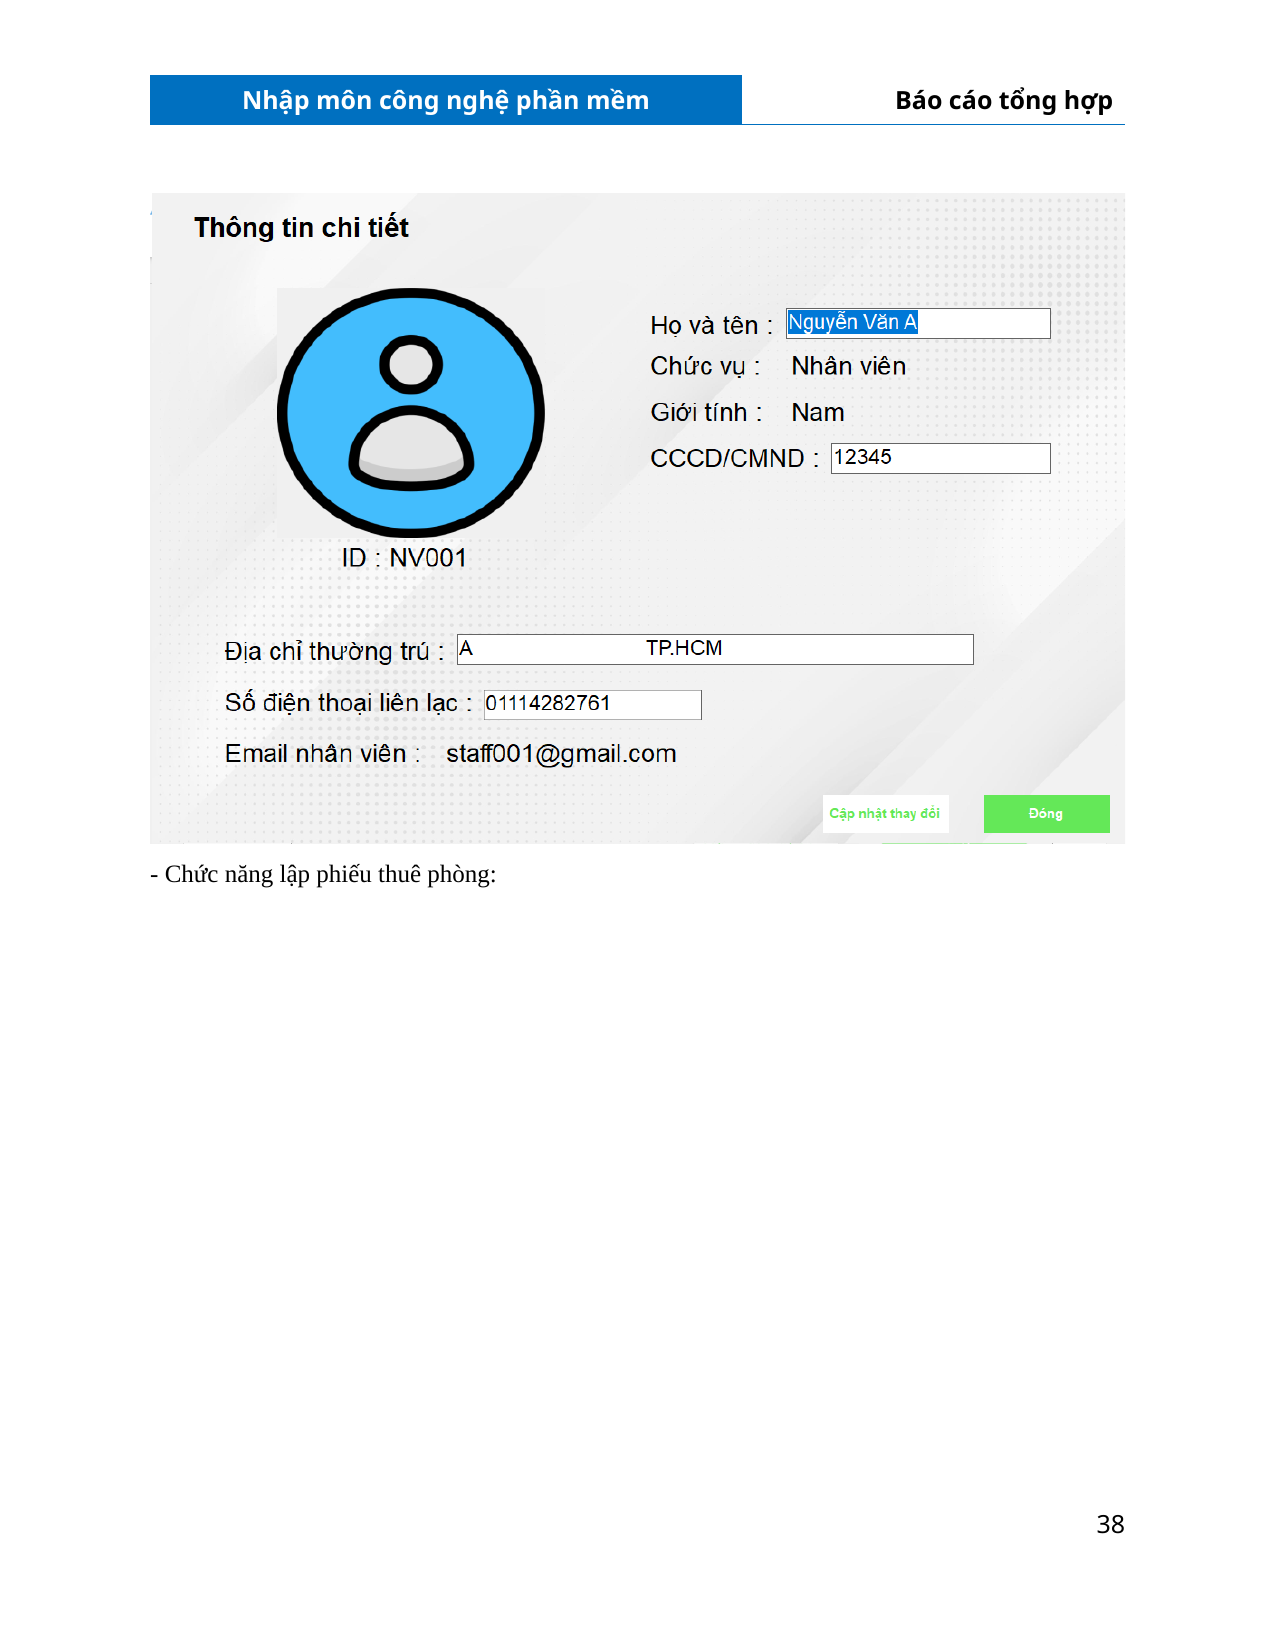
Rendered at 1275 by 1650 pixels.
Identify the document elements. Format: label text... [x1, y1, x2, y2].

picture [150, 193, 1125, 844]
text - Chức năng lập phiếu thuê phòng: [150, 859, 1125, 888]
